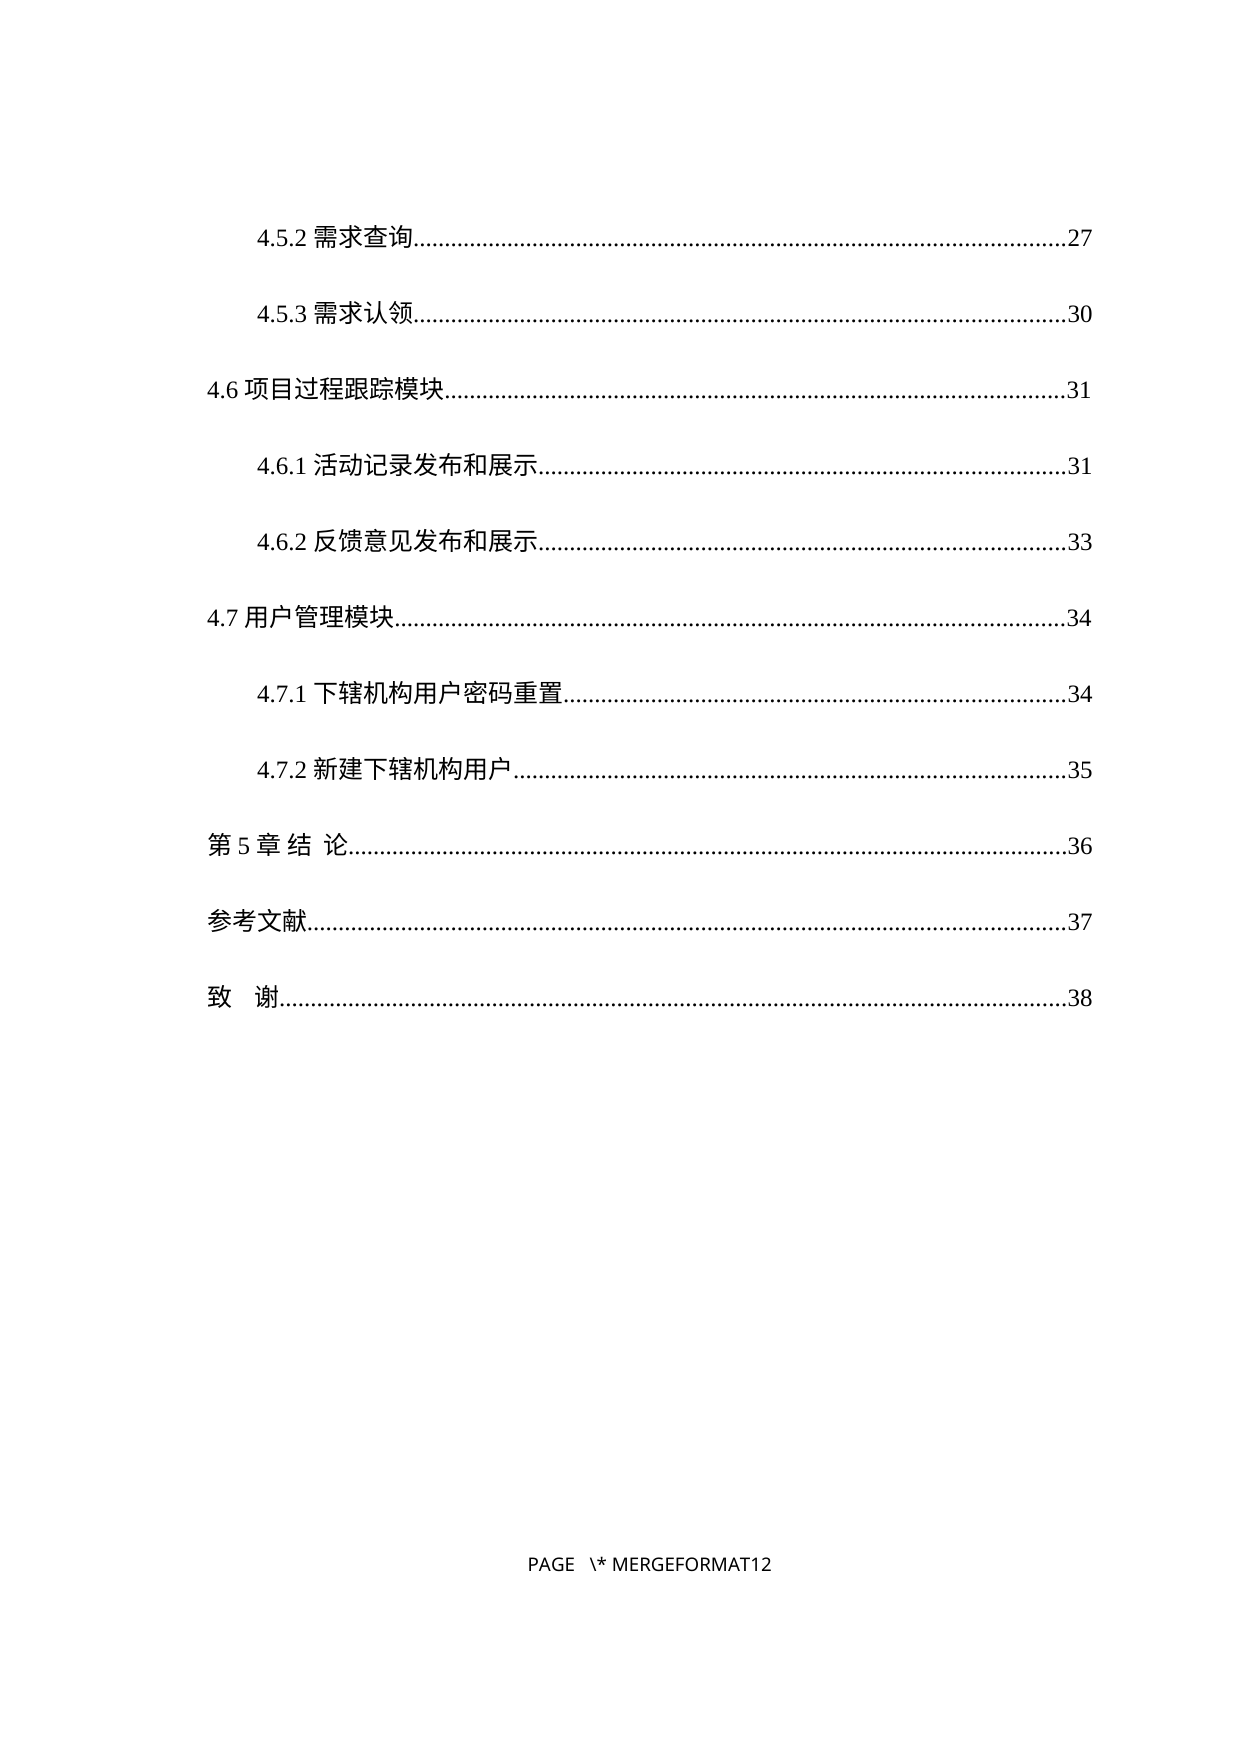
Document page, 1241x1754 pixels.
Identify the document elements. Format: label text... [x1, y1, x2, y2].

text 4.7.2 新建下辖机构用户 35 [257, 735, 1092, 800]
text 致 谢 38 [207, 963, 1092, 1028]
text 4.5.2 需求查询 27 [257, 203, 1092, 268]
text 第 5 章 结 论 36 [207, 811, 1092, 876]
text 4.6.1 活动记录发布和展示 31 [257, 431, 1092, 496]
text 参考文献 37 [207, 887, 1092, 952]
text 4.6.2 反馈意见发布和展示 33 [257, 507, 1092, 572]
text 4.5.3 需求认领 30 [257, 279, 1092, 344]
text 4.7 用户管理模块 34 [207, 583, 1092, 648]
text 4.6 项目过程跟踪模块 31 [207, 355, 1092, 420]
text 4.7.1 下辖机构用户密码重置 34 [257, 659, 1092, 724]
